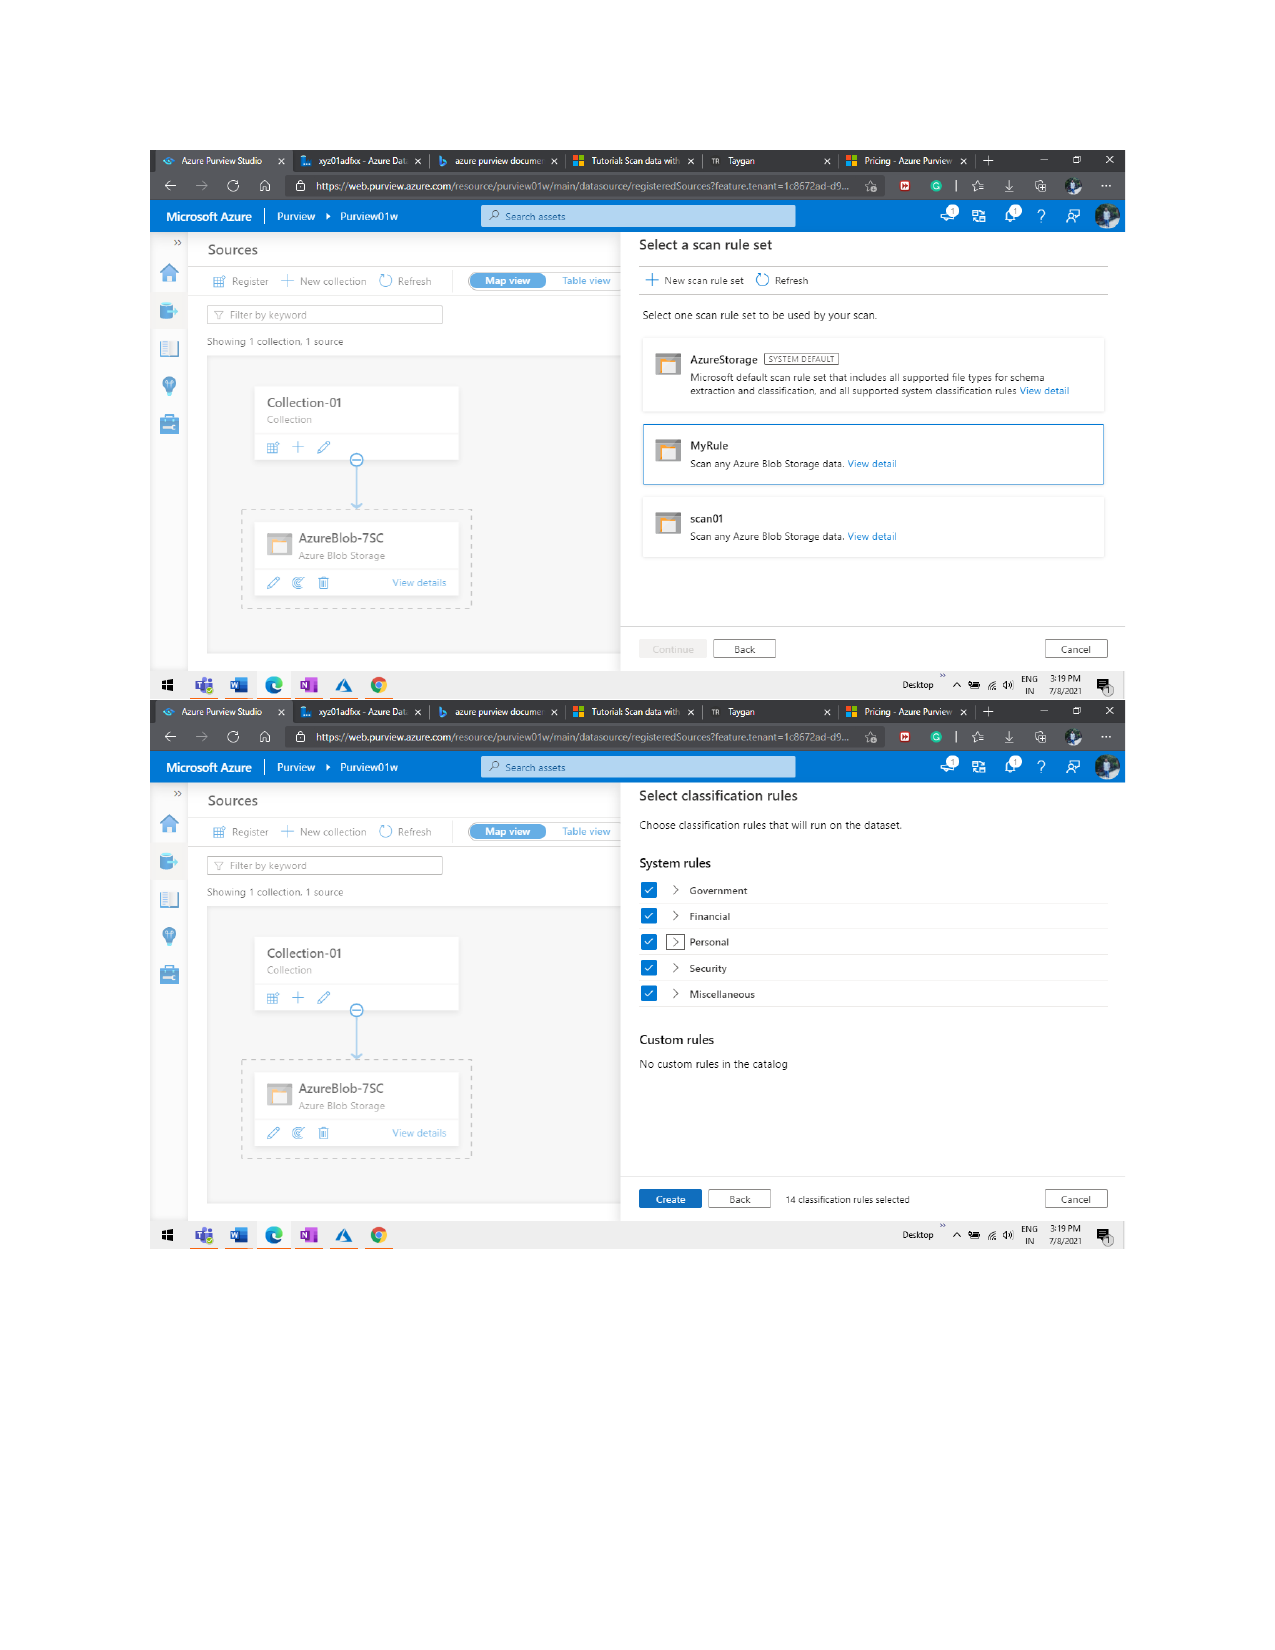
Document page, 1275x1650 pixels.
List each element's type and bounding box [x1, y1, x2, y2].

picture [150, 700, 1125, 1249]
picture [150, 150, 1125, 699]
